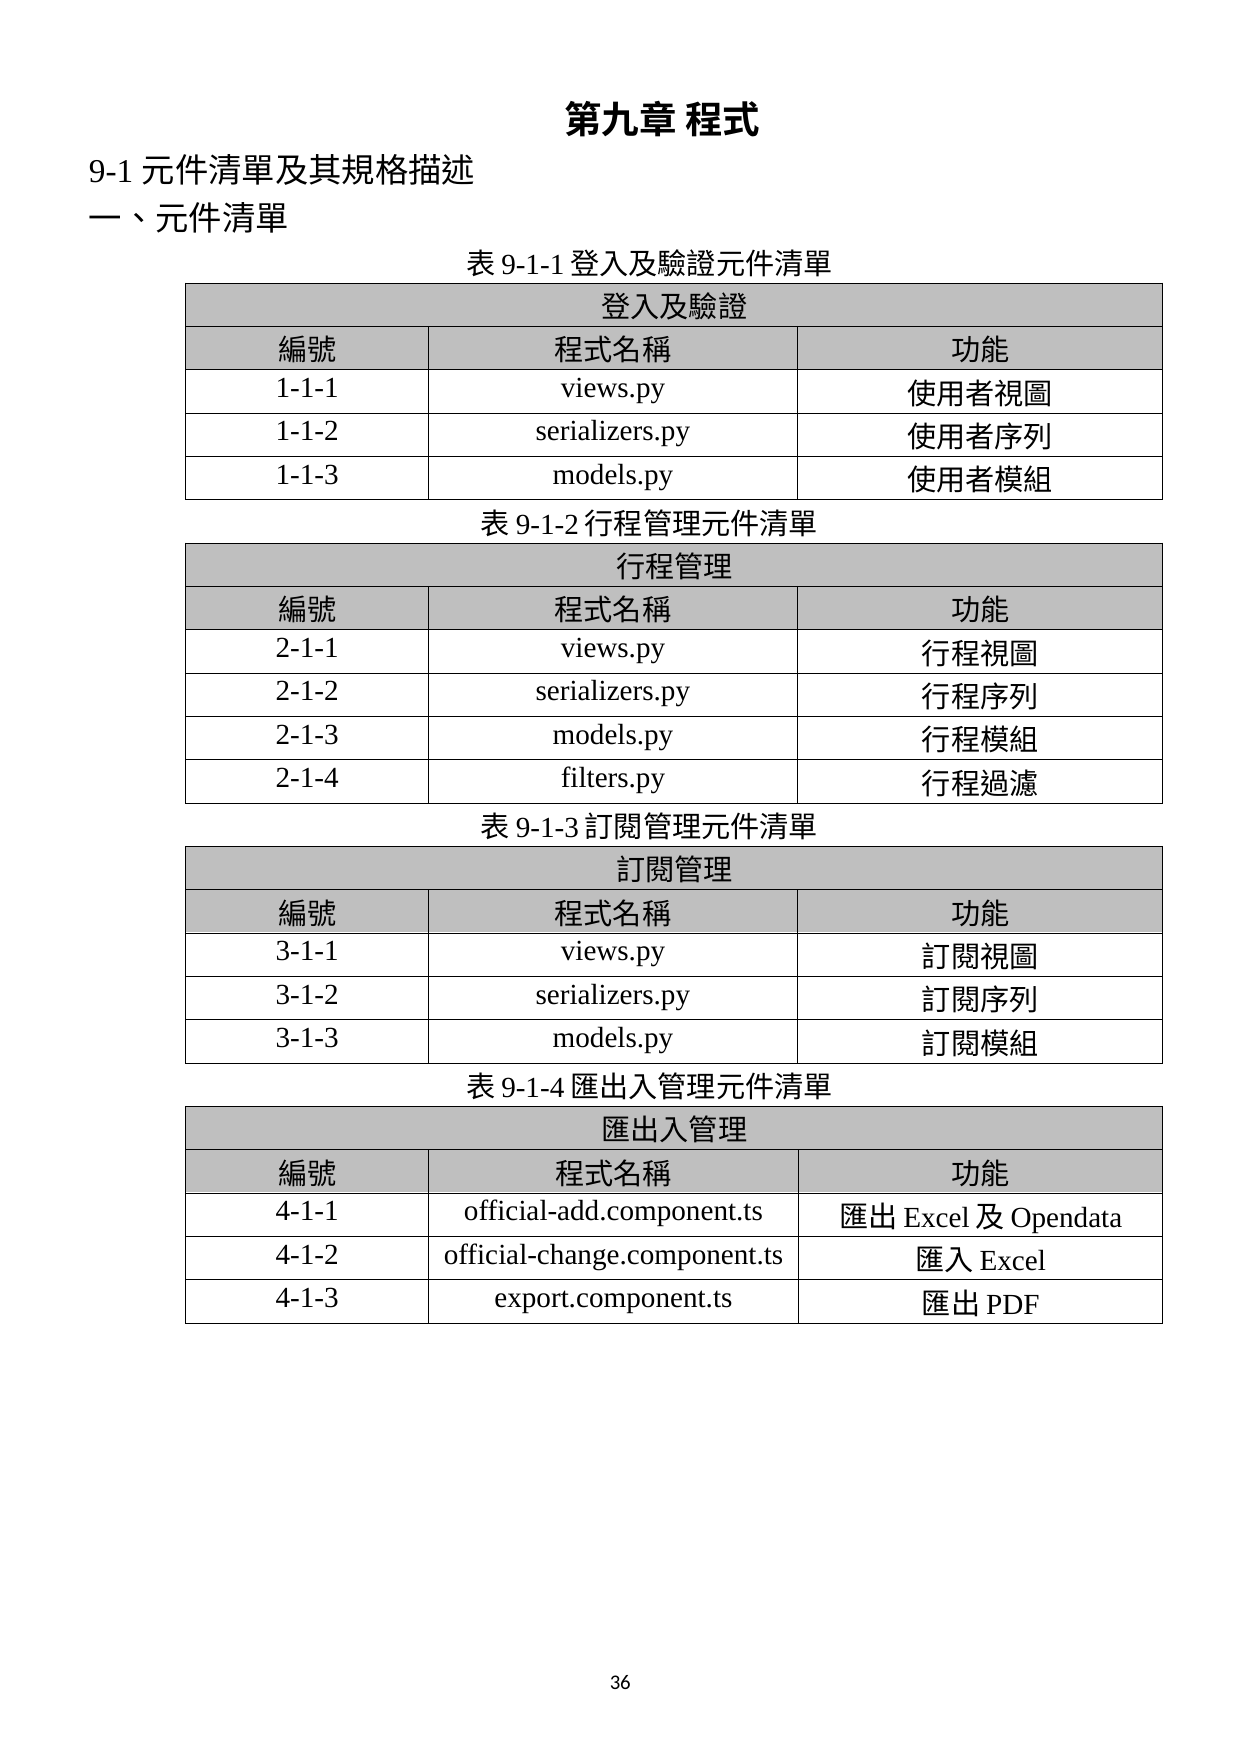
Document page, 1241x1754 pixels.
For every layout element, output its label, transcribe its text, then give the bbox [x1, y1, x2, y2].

table_cell models.py [429, 717, 797, 759]
table_cell models.py [429, 457, 797, 499]
table_cell 使用者序列 [798, 414, 1162, 456]
table_cell 匯入Excel [799, 1237, 1162, 1279]
table_cell models.py [429, 1020, 797, 1062]
table_cell 程式名稱 [429, 587, 797, 629]
table_cell views.py [429, 934, 797, 976]
table_cell 3-1-1 [186, 934, 428, 976]
table_cell serializers.py [429, 414, 797, 456]
table_cell 編號 [186, 890, 428, 932]
table_cell official-add.component.ts [429, 1194, 798, 1236]
table_cell 3-1-3 [186, 1020, 428, 1062]
table_cell 1-1-3 [186, 457, 428, 499]
text 表9-1-2行程管理元件清單 [89, 500, 1152, 542]
table_cell 功能 [798, 890, 1162, 932]
table_cell official-change.component.ts [429, 1237, 798, 1279]
table_cell 2-1-4 [186, 760, 428, 802]
table_cell 編號 [186, 327, 428, 369]
table_cell 功能 [798, 327, 1162, 369]
table_cell 4-1-3 [186, 1280, 428, 1322]
table_cell 訂閱視圖 [798, 934, 1162, 976]
table_header 訂閱管理 [186, 847, 1162, 889]
table_cell 1-1-2 [186, 414, 428, 456]
text 9-1 元件清單及其規格描述 [89, 144, 1152, 192]
table_cell 匯出Excel及Opendata [799, 1194, 1162, 1236]
text 一、元件清單 [89, 192, 1152, 240]
table_header 行程管理 [186, 544, 1162, 586]
table_cell 行程視圖 [798, 630, 1162, 672]
table_cell 訂閱序列 [798, 977, 1162, 1019]
table_cell 功能 [798, 587, 1162, 629]
table_cell 功能 [799, 1150, 1162, 1192]
table_cell 匯出PDF [799, 1280, 1162, 1322]
table_cell 4-1-2 [186, 1237, 428, 1279]
table_cell 使用者視圖 [798, 370, 1162, 412]
table_cell 編號 [186, 587, 428, 629]
table_cell 程式名稱 [429, 890, 797, 932]
table_cell export.component.ts [429, 1280, 798, 1322]
table_header 登入及驗證 [186, 284, 1162, 326]
table_cell filters.py [429, 760, 797, 802]
text 第九章 程式 [89, 89, 1152, 144]
table_cell 2-1-3 [186, 717, 428, 759]
table_cell views.py [429, 630, 797, 672]
table_cell 1-1-1 [186, 370, 428, 412]
table_cell 程式名稱 [429, 1150, 798, 1192]
table_cell serializers.py [429, 977, 797, 1019]
table_cell 行程模組 [798, 717, 1162, 759]
table_cell 2-1-1 [186, 630, 428, 672]
table_cell 行程過濾 [798, 760, 1162, 802]
table_cell serializers.py [429, 674, 797, 716]
table_cell 行程序列 [798, 674, 1162, 716]
table_cell 使用者模組 [798, 457, 1162, 499]
text 表9-1-4匯出入管理元件清單 [89, 1063, 1152, 1106]
table_cell 3-1-2 [186, 977, 428, 1019]
text 表9-1-1登入及驗證元件清單 [89, 240, 1152, 282]
table_cell 編號 [186, 1150, 428, 1192]
table_cell 訂閱模組 [798, 1020, 1162, 1062]
table_cell views.py [429, 370, 797, 412]
table_header 匯出入管理 [186, 1107, 1162, 1149]
table_cell 2-1-2 [186, 674, 428, 716]
text 表9-1-3訂閱管理元件清單 [89, 803, 1152, 846]
table_cell 4-1-1 [186, 1194, 428, 1236]
table_cell 程式名稱 [429, 327, 797, 369]
